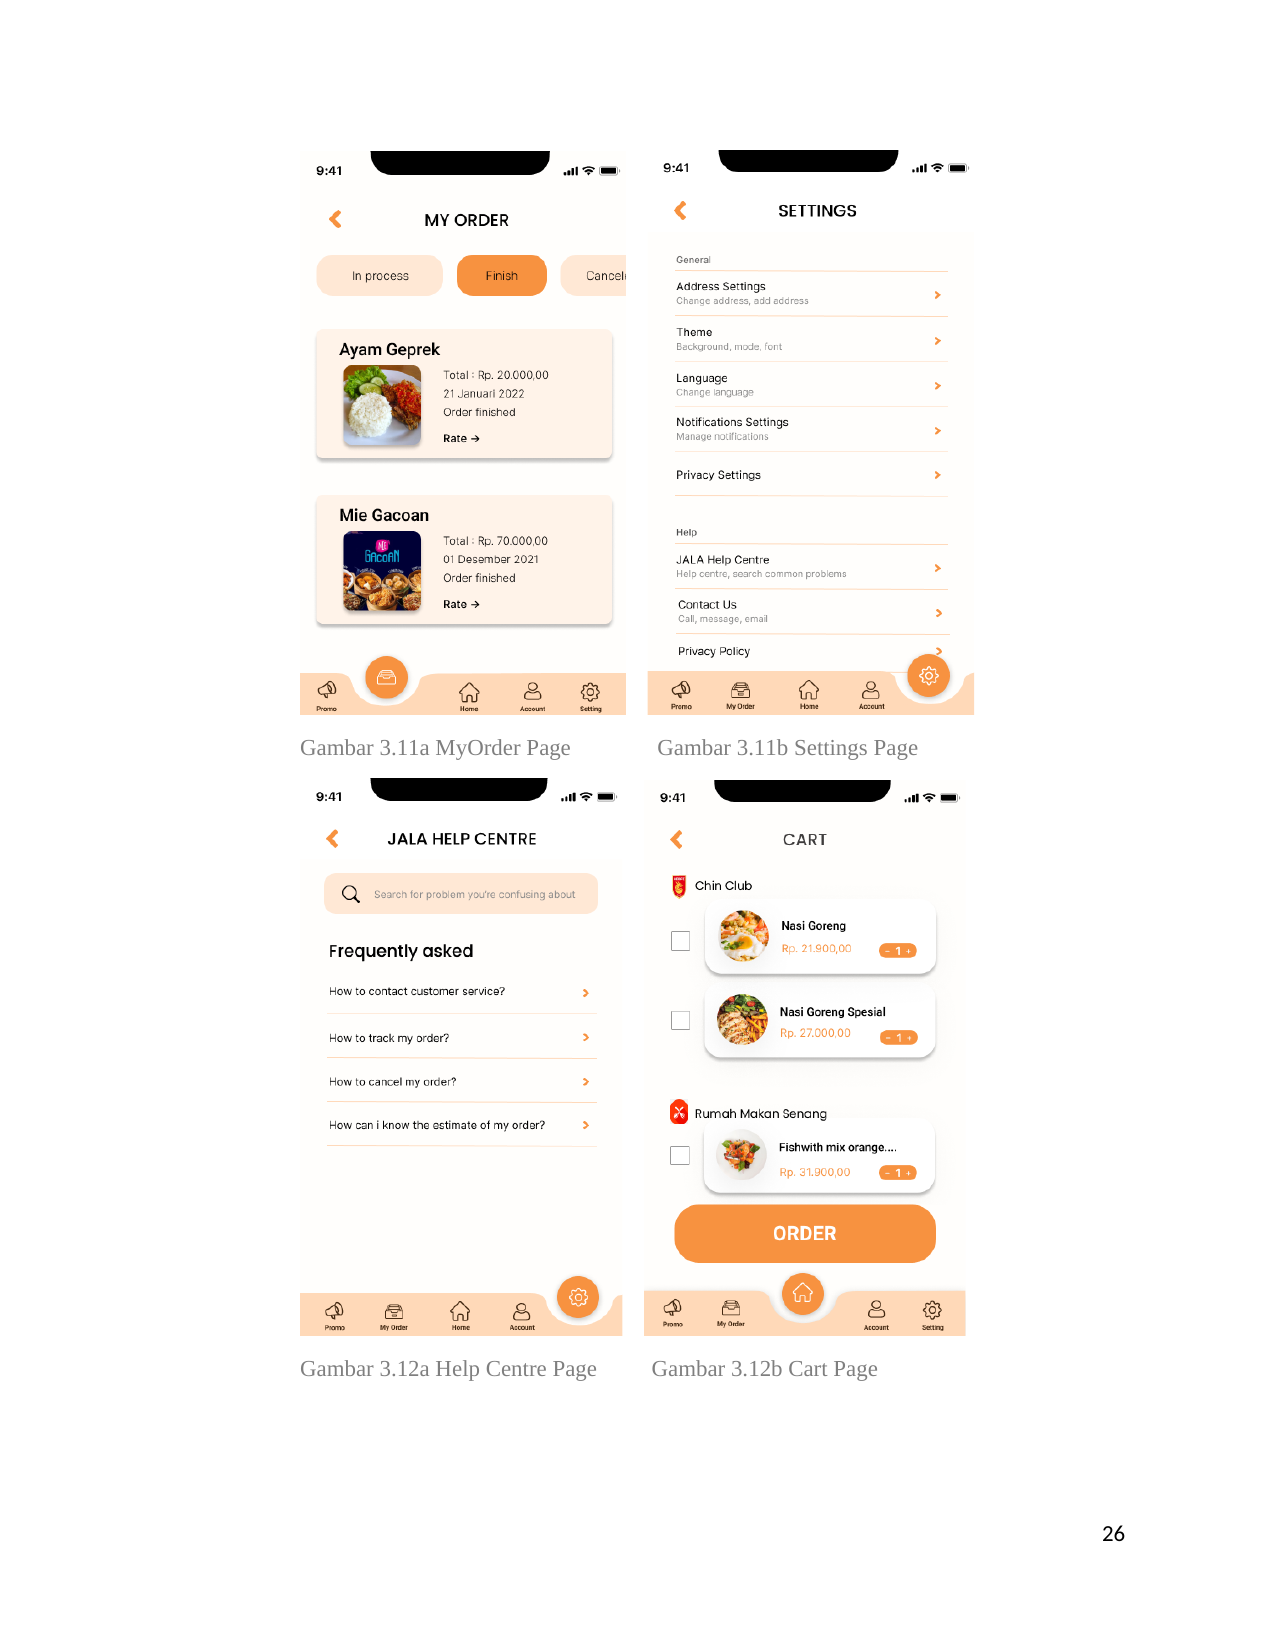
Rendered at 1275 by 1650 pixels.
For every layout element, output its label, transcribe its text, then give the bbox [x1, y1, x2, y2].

picture [300, 778, 623, 1336]
picture [647, 150, 975, 715]
picture [644, 780, 966, 1336]
text Gambar 3.12a Help Centre Page Gambar 3.12b Cart Page [225, 1355, 1125, 1381]
text Gambar 3.11a MyOrder Page Gambar 3.11b Settings Page [225, 733, 1125, 760]
picture [300, 151, 626, 715]
